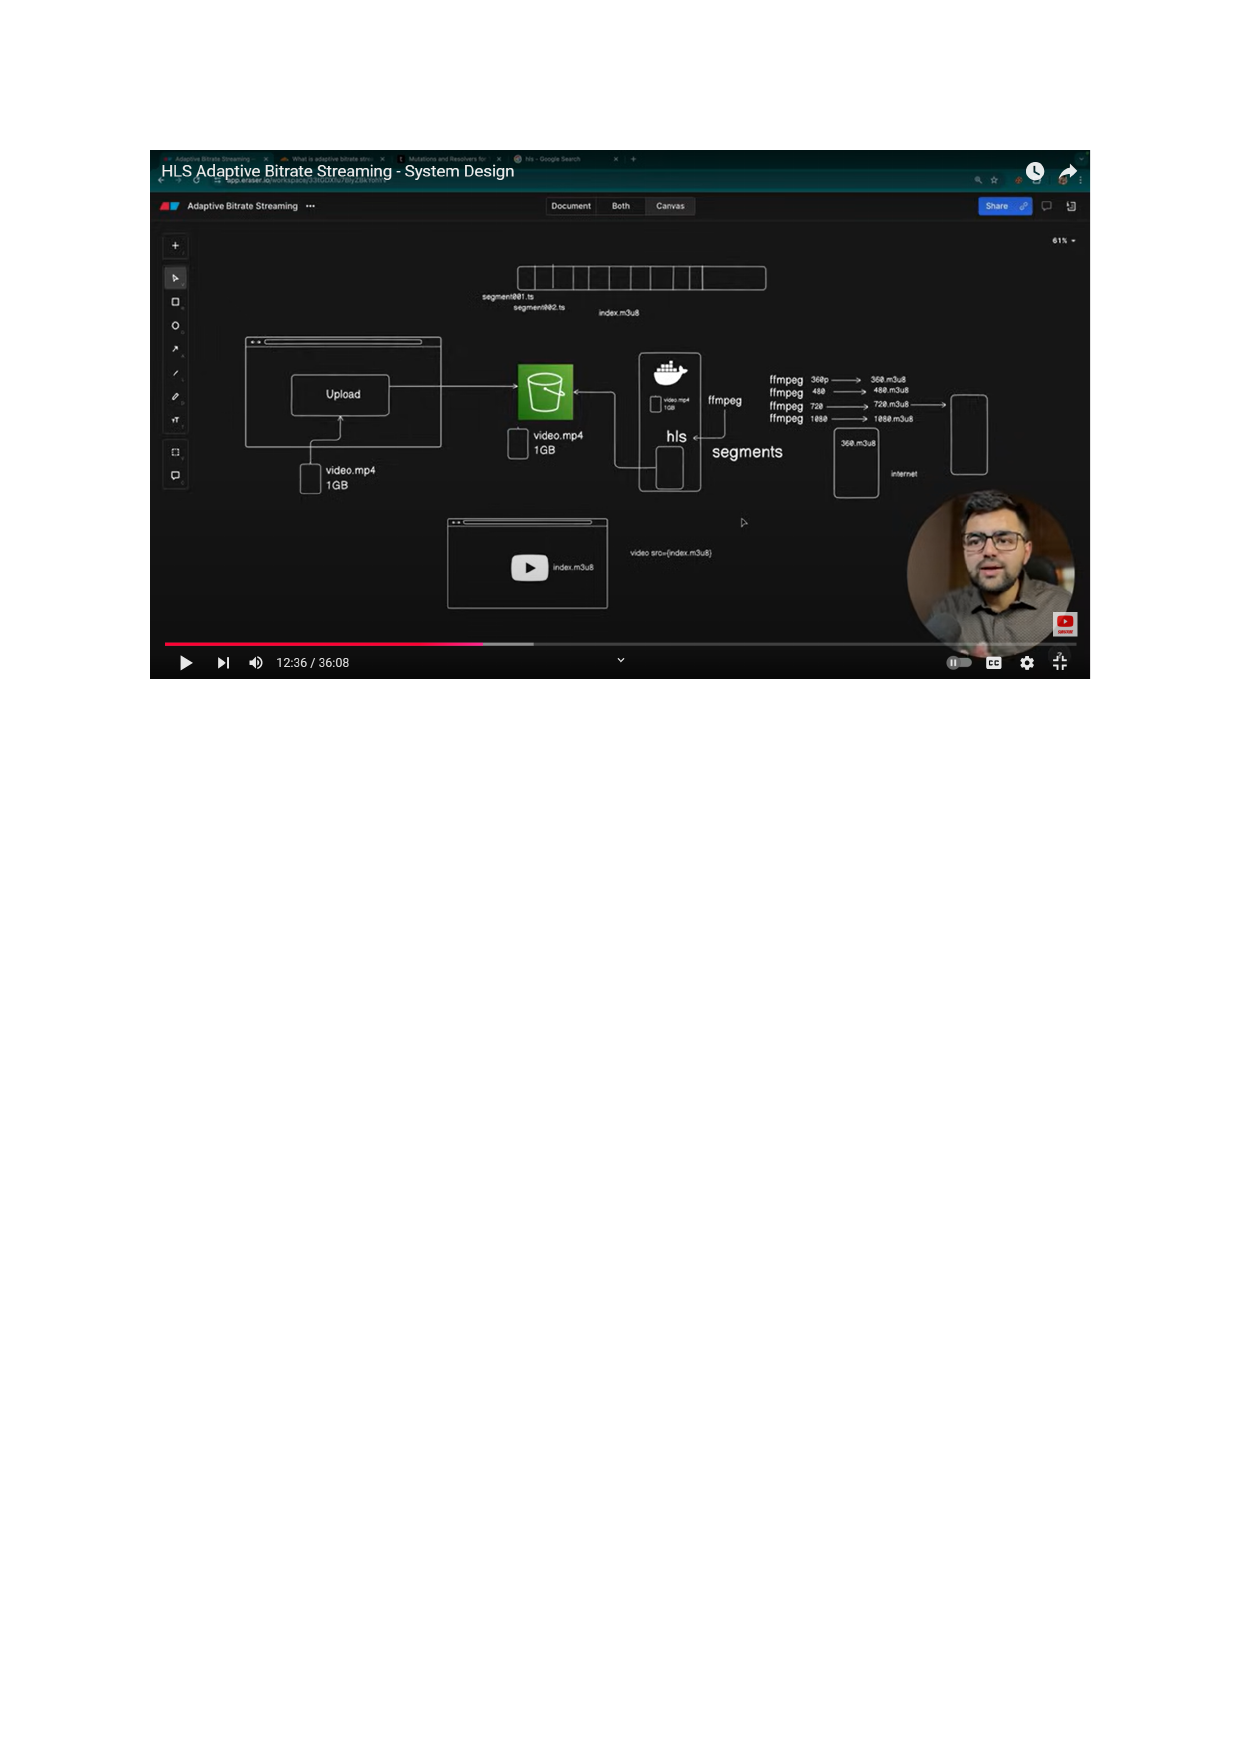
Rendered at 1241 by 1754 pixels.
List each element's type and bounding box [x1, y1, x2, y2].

picture [150, 150, 1091, 679]
